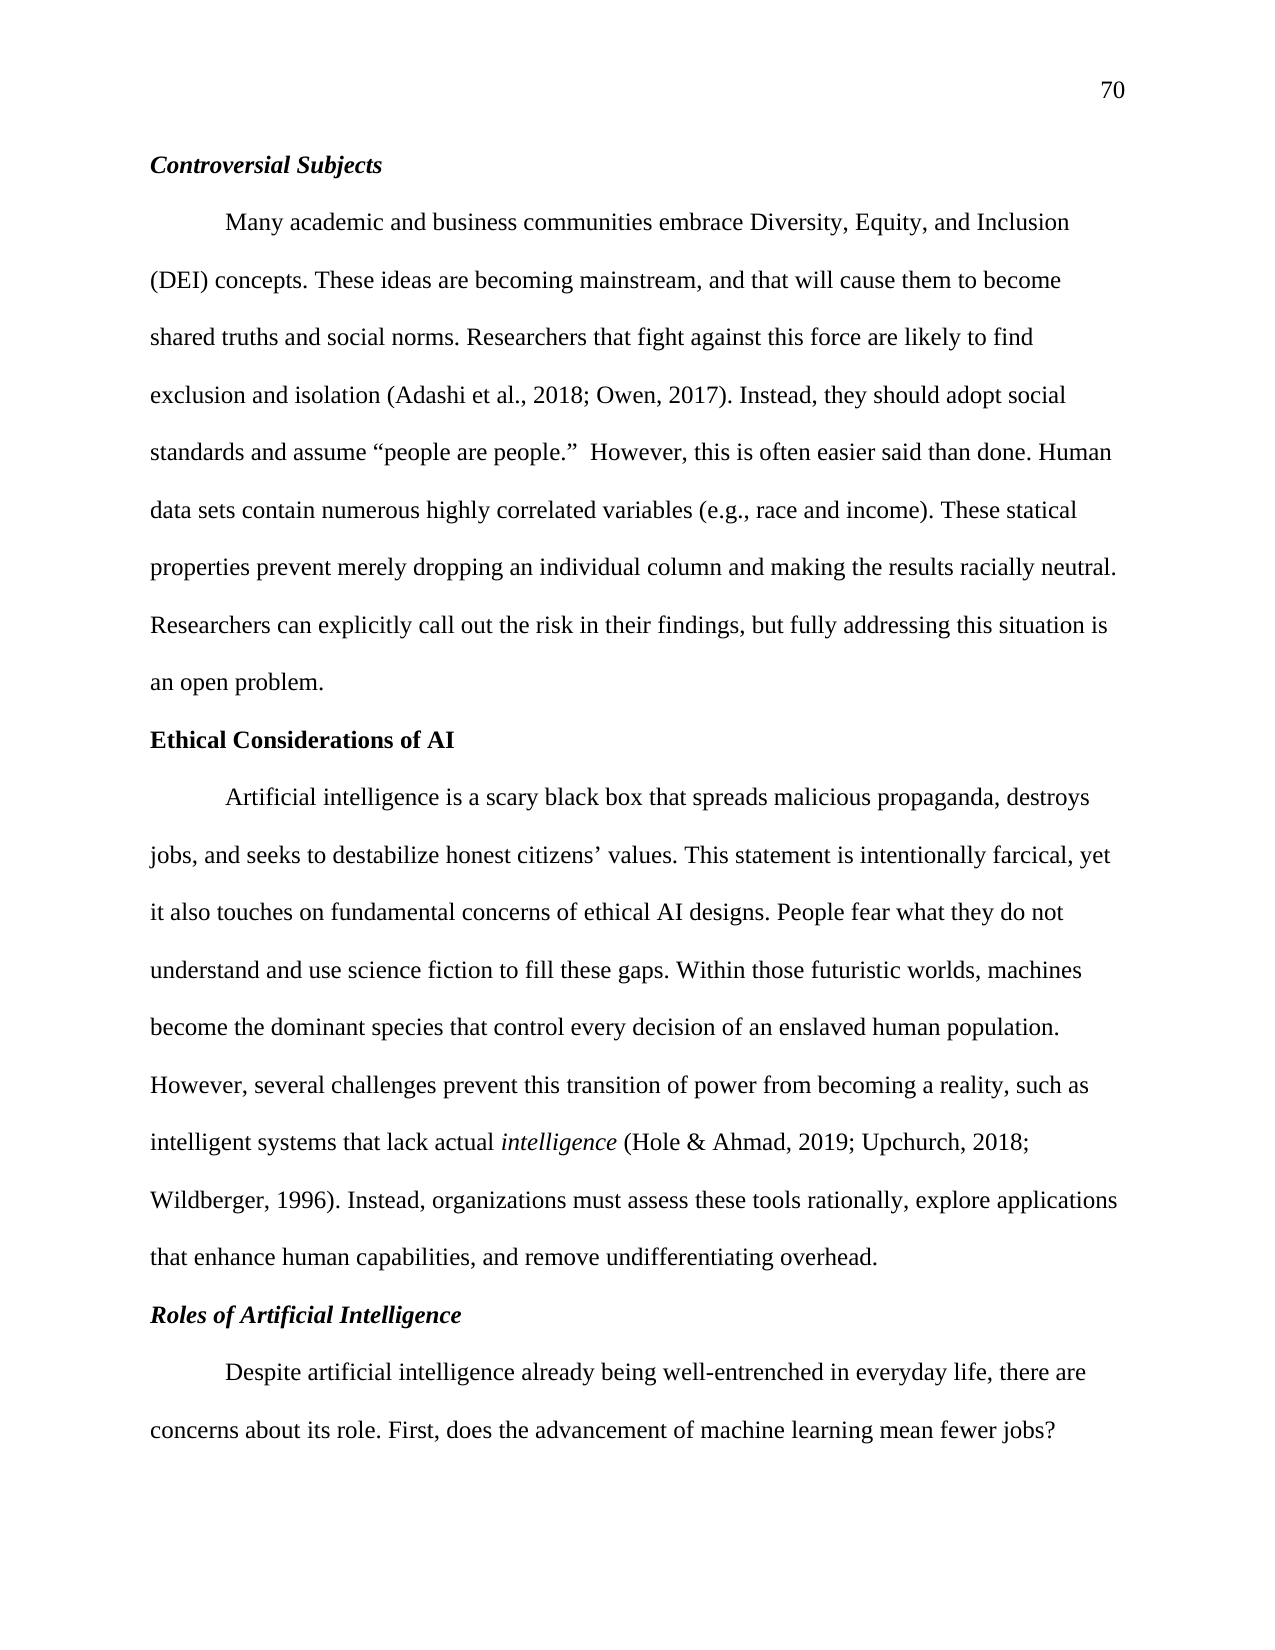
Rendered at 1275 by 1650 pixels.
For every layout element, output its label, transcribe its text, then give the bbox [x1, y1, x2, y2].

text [150, 1357, 1125, 1444]
subtitle Controversial Subjects [150, 150, 1125, 179]
text Many academic and business communities embrace Diversity, Equity, and Inclusion (DEI) concepts. These ideas are becoming mainstream, and that will cause them to become shared truths and social norms. Researchers that fight against this force are likely to find exclusion and isolation (Adashi et al., 2018; Owen, 2017). Instead, they should adopt social standards and assume “people are people.” However, this is often easier said than done. Human data sets contain numerous highly correlated variables (e.g., race and income). These statical properties prevent merely dropping an individual column and making the results racially neutral. Researchers can explicitly call out the risk in their findings, but fully addressing this situation is an open problem. [150, 207, 1125, 696]
text Artificial intelligence is a scary black box that spreads malicious propaganda, destroys jobs, and seeks to destabilize honest citizens’ values. This statement is intentionally farcical, yet it also touches on fundamental concerns of ethical AI designs. People fear what they do not understand and use science fiction to fill these gaps. Within those futuristic worlds, machines become the dominant species that control every decision of an enslaved human population. However, several challenges prevent this transition of power from becoming a reality, such as intelligent systems that lack actual intelligence (Hole & Ahmad, 2019; Upchurch, 2018; Wildberger, 1996). Instead, organizations must assess these tools rationally, explore applications that enhance human capabilities, and remove undifferentiating overhead. [150, 782, 1125, 1271]
subtitle Ethical Considerations of AI [150, 725, 1125, 754]
subtitle Roles of Artificial Intelligence [150, 1300, 1125, 1329]
